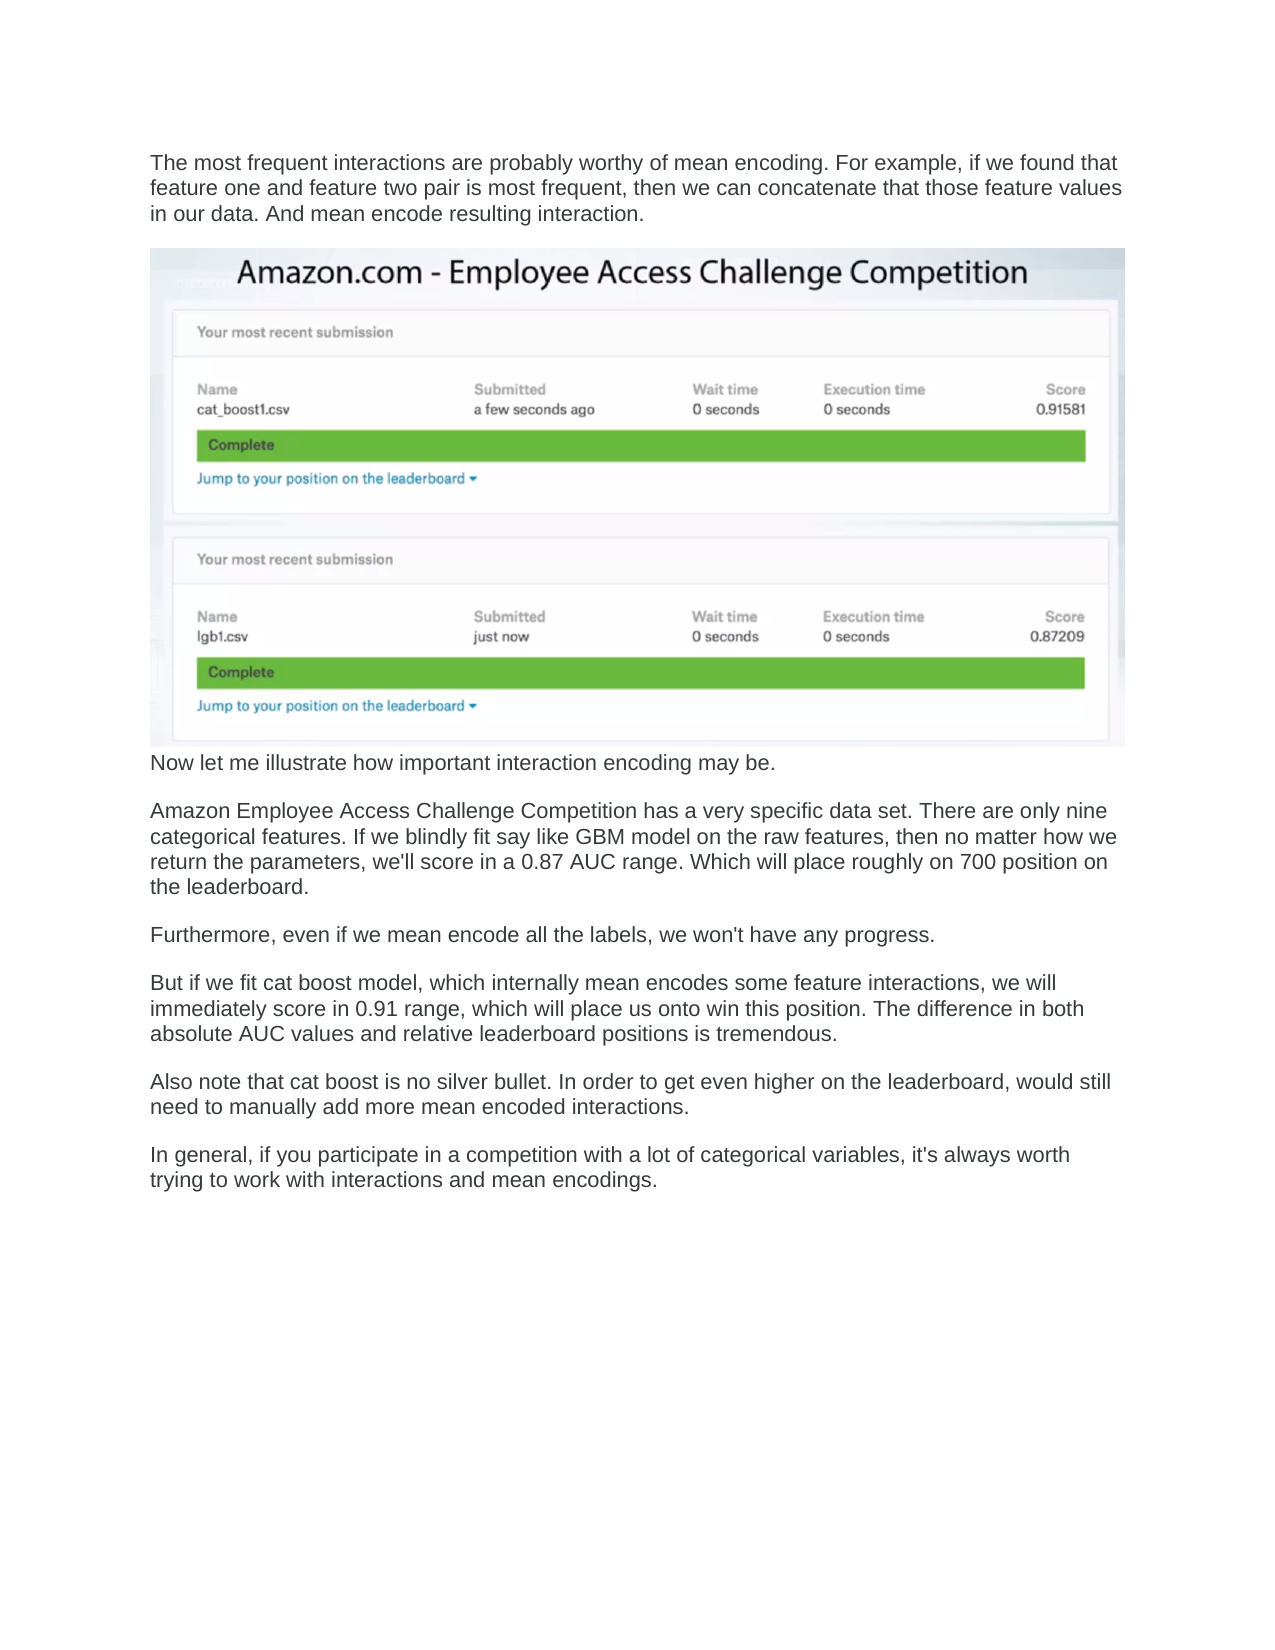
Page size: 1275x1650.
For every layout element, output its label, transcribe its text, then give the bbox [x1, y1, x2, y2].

text Now let me illustrate how important interaction encoding may be. [150, 750, 1125, 776]
text In general, if you participate in a competition with a lot of categorical variables, it's always worth trying to work with interactions and mean encodings. [150, 1142, 1125, 1193]
picture [150, 248, 1125, 747]
text Furthermore, even if we mean encode all the labels, we won't have any progress. [150, 922, 1125, 947]
text Also note that cat boost is no silver bullet. In order to get even higher on the leaderboard, would still need to manually add more mean encoded interactions. [150, 1069, 1125, 1119]
text But if we fit cat boost model, which internally mean encodes some feature interactions, we will immediately score in 0.91 range, which will place us onto win this position. The difference in both absolute AUC values and relative leaderboard positions is tremendous. [150, 970, 1125, 1046]
text The most frequent interactions are probably worthy of mean encoding. For example, if we found that feature one and feature two pair is most frequent, then we can concatenate that those feature values in our data. And mean encode resulting interaction. [150, 150, 1125, 226]
text Amazon Employee Access Challenge Competition has a very specific data set. There are only nine categorical features. If we blindly fit say like GBM model on the raw features, then no matter how we return the parameters, we'll score in a 0.87 AUC range. Which will place roughly on 700 position on the leaderboard. [150, 798, 1125, 899]
